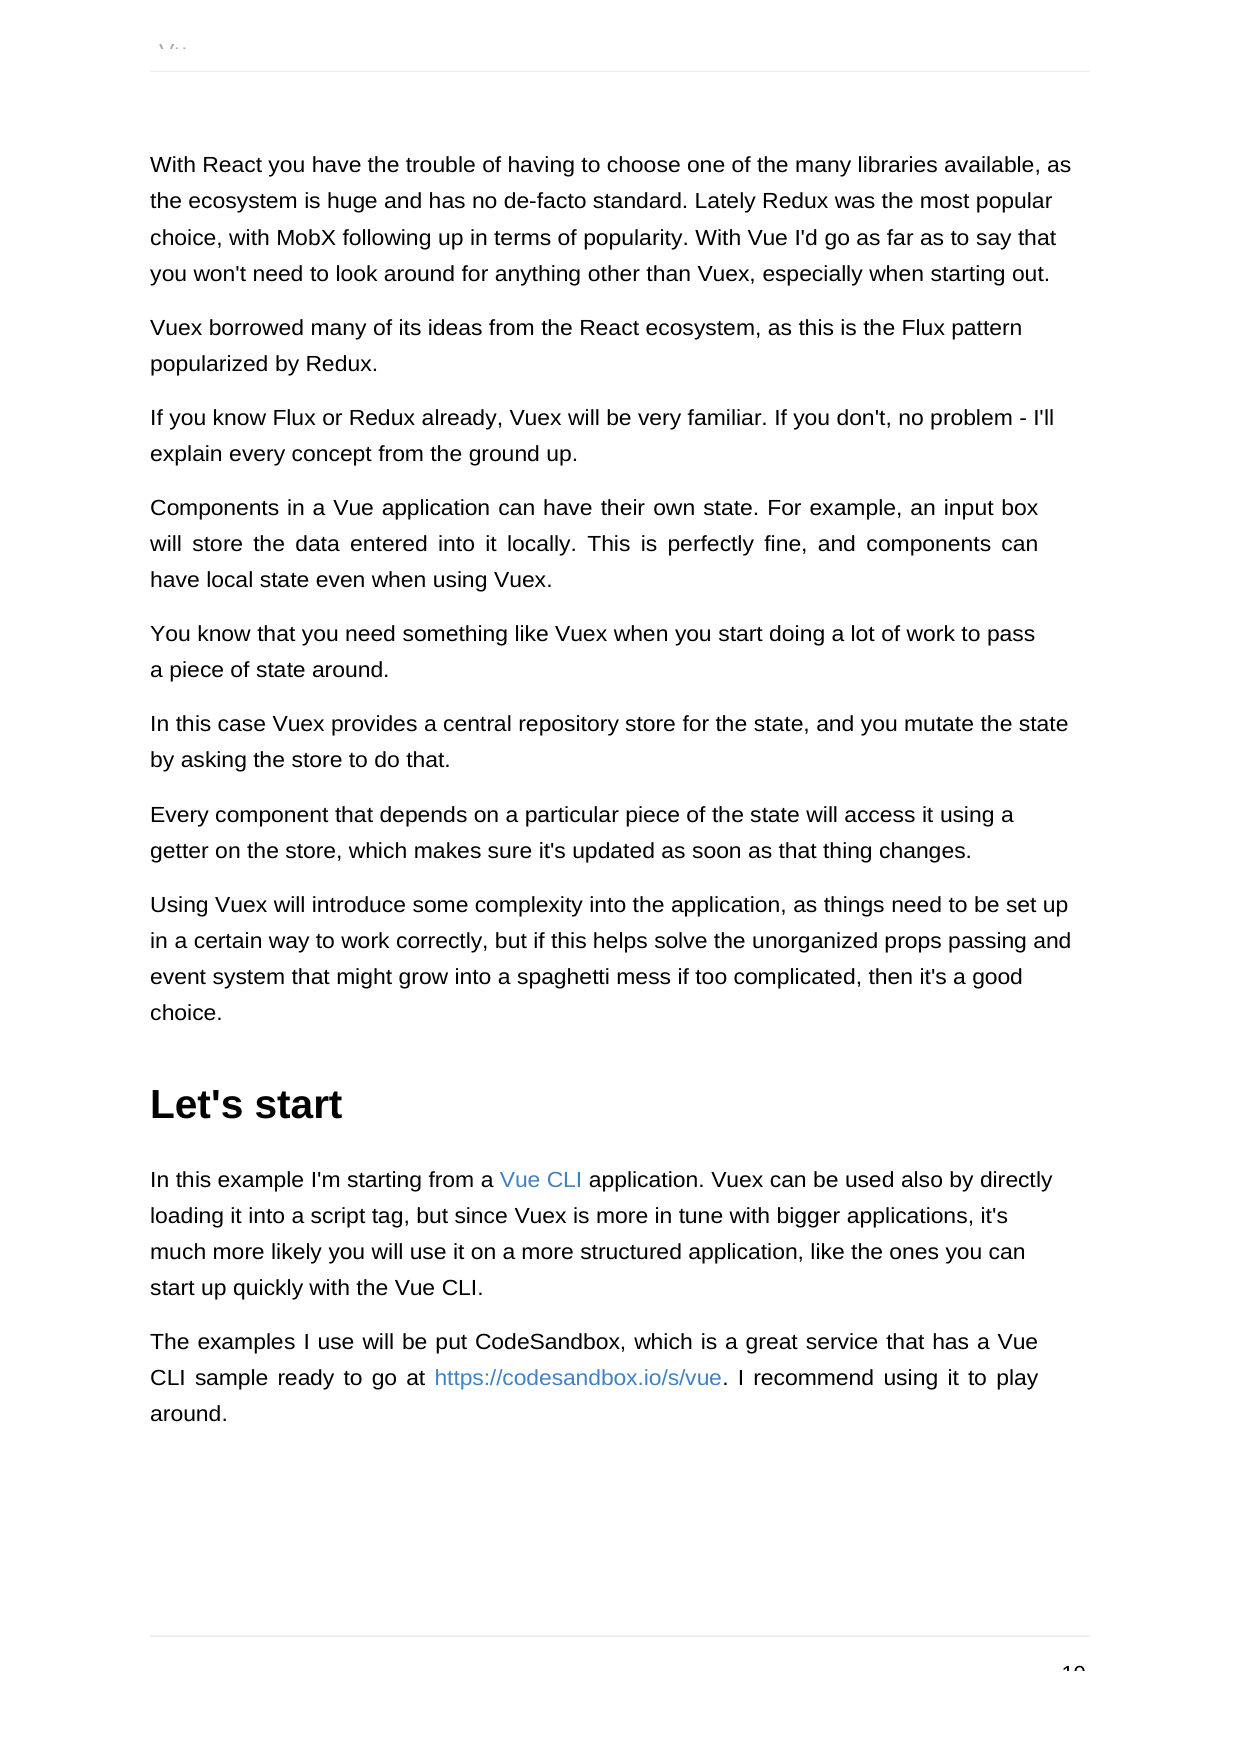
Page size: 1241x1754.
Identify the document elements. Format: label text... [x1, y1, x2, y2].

text Every component that depends on a particular piece of the state will access it using a getter on the store, which makes sure it's updated as soon as that thing changes. [150, 801, 1062, 863]
text If you know Flux or Redux already, Vuex will be very familiar. If you don't, no problem - I'll explain every concept from the ground up. [150, 405, 1062, 466]
text In this case Vuex provides a central repository store for the state, and you mutate the state by asking the store to do that. [150, 711, 1090, 773]
text With React you have the trouble of having to choose one of the many libraries available, as the ecosystem is huge and has no de-facto standard. Lately Redux was the most popular choice, with MobX following up in terms of popularity. With Vue I'd go as far as to say that you won't need to look around for anything other than Vuex, especially when starting out. [150, 152, 1090, 286]
text Components in a Vue application can have their own state. For example, an input box will store the data entered into it locally. This is perfectly fine, and components can have local state even when using Vuex. [150, 495, 1039, 592]
text You know that you need something like Vuex when you start doing a lot of work to pass a piece of state around. [150, 621, 1037, 682]
text Vuex borrowed many of its ideas from the React ecosystem, as this is the Flux pattern popularized by Redux. [150, 314, 1062, 376]
text The examples I use will be put CodeSandbox, which is a great service that has a Vue CLI sample ready to go at https://codesandbox.io/s/vue. I recommend using it to play around. [150, 1329, 1039, 1426]
text In this example I'm starting from a Vue CLI application. Vuex can be used also by directly loading it into a script tag, but since Vuex is more in tune with bigger applications, it's much more likely you will use it on a more structured application, like the ones you can start up quickly with the Vue CLI. [150, 1167, 1062, 1300]
text Using Vuex will introduce some complexity into the application, as things need to be set up in a certain way to work correctly, but if this helps solve the unorganized props passing and event system that might grow into a spaghetti mess if too complicated, then it's a good choice. [150, 892, 1083, 1025]
subtitle Let's start [150, 1080, 1159, 1127]
